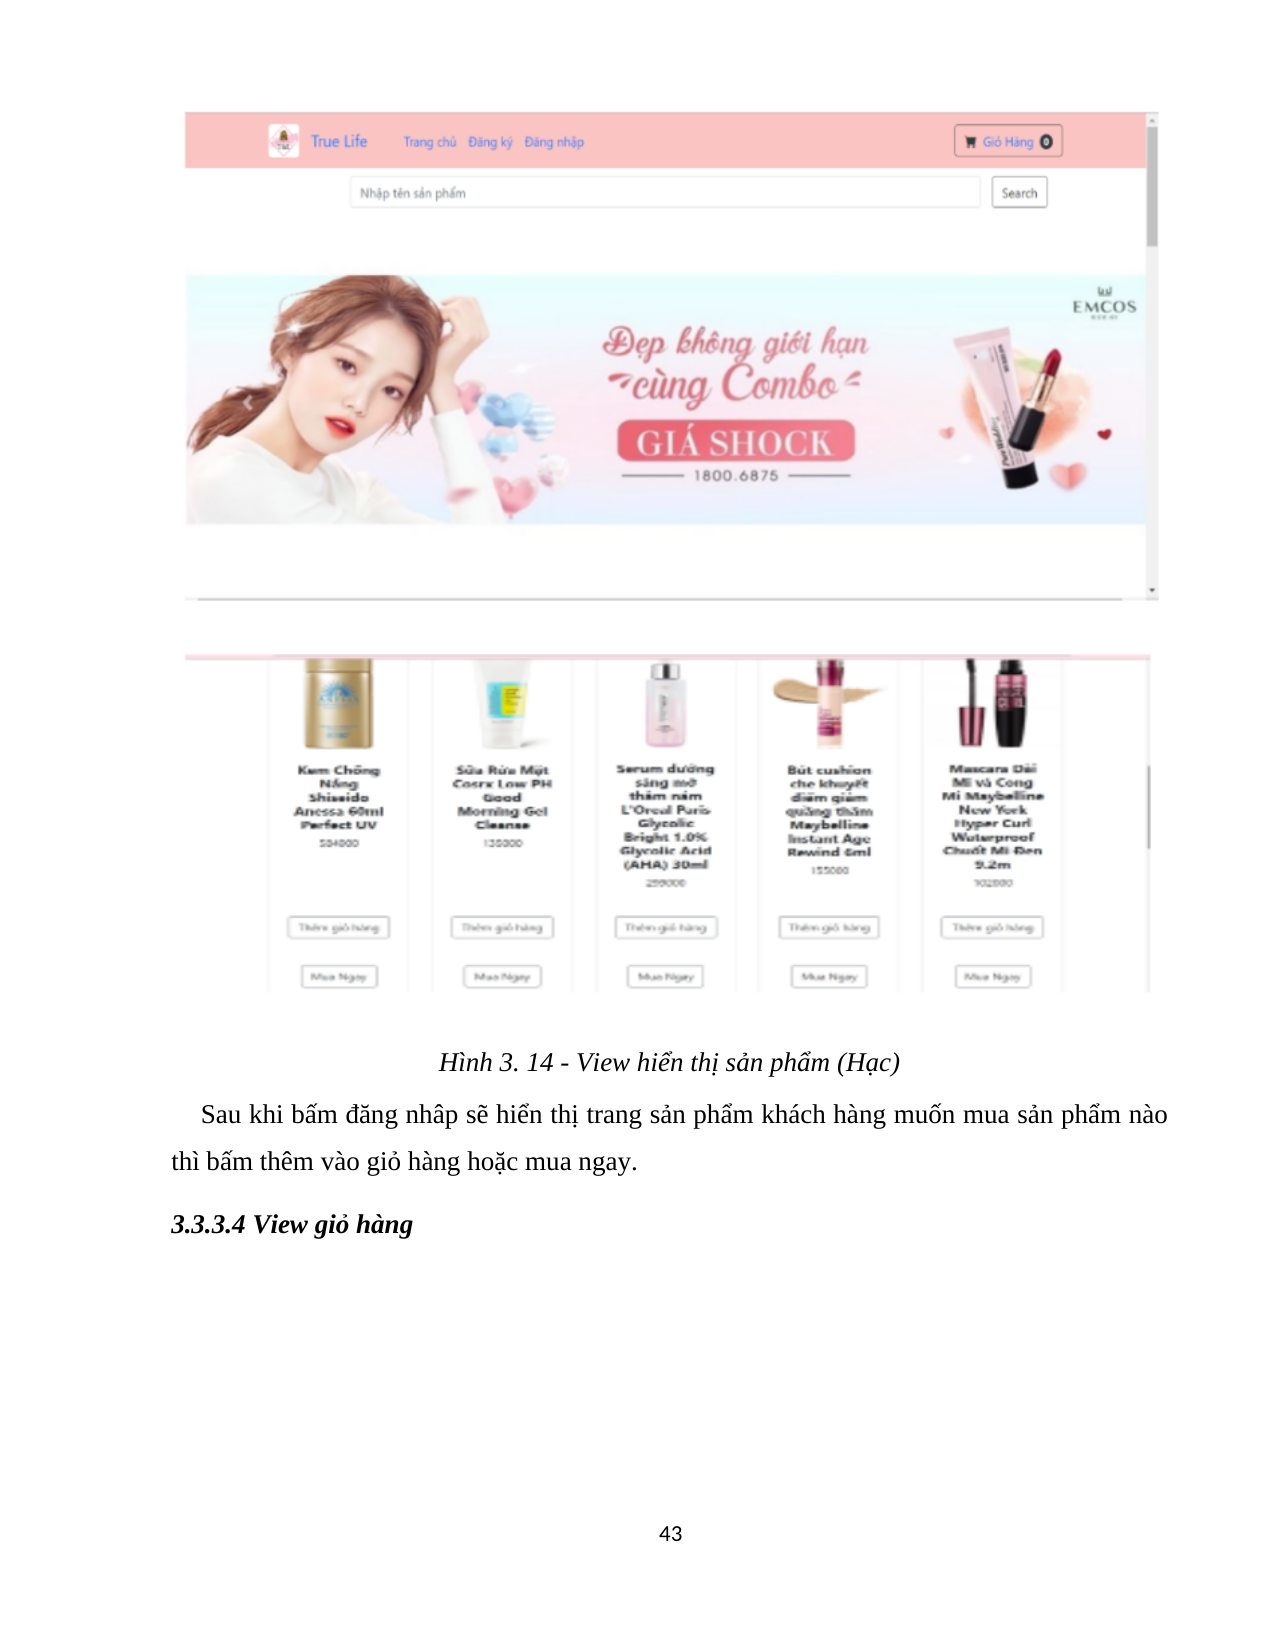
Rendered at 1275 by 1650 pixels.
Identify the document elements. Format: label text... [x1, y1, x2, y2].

text Hình 3. 14 - View hiển thị sản phẩm (Hạc) [171, 1047, 1170, 1078]
text Sau khi bấm đăng nhâp sẽ hiển thị trang sản phẩm khách hàng muốn mua sản phẩm nào thì bấm thêm vào giỏ hàng hoặc mua ngay. [171, 1098, 1170, 1176]
picture [171, 105, 1170, 1028]
list View giỏ hàng [171, 1208, 1170, 1240]
